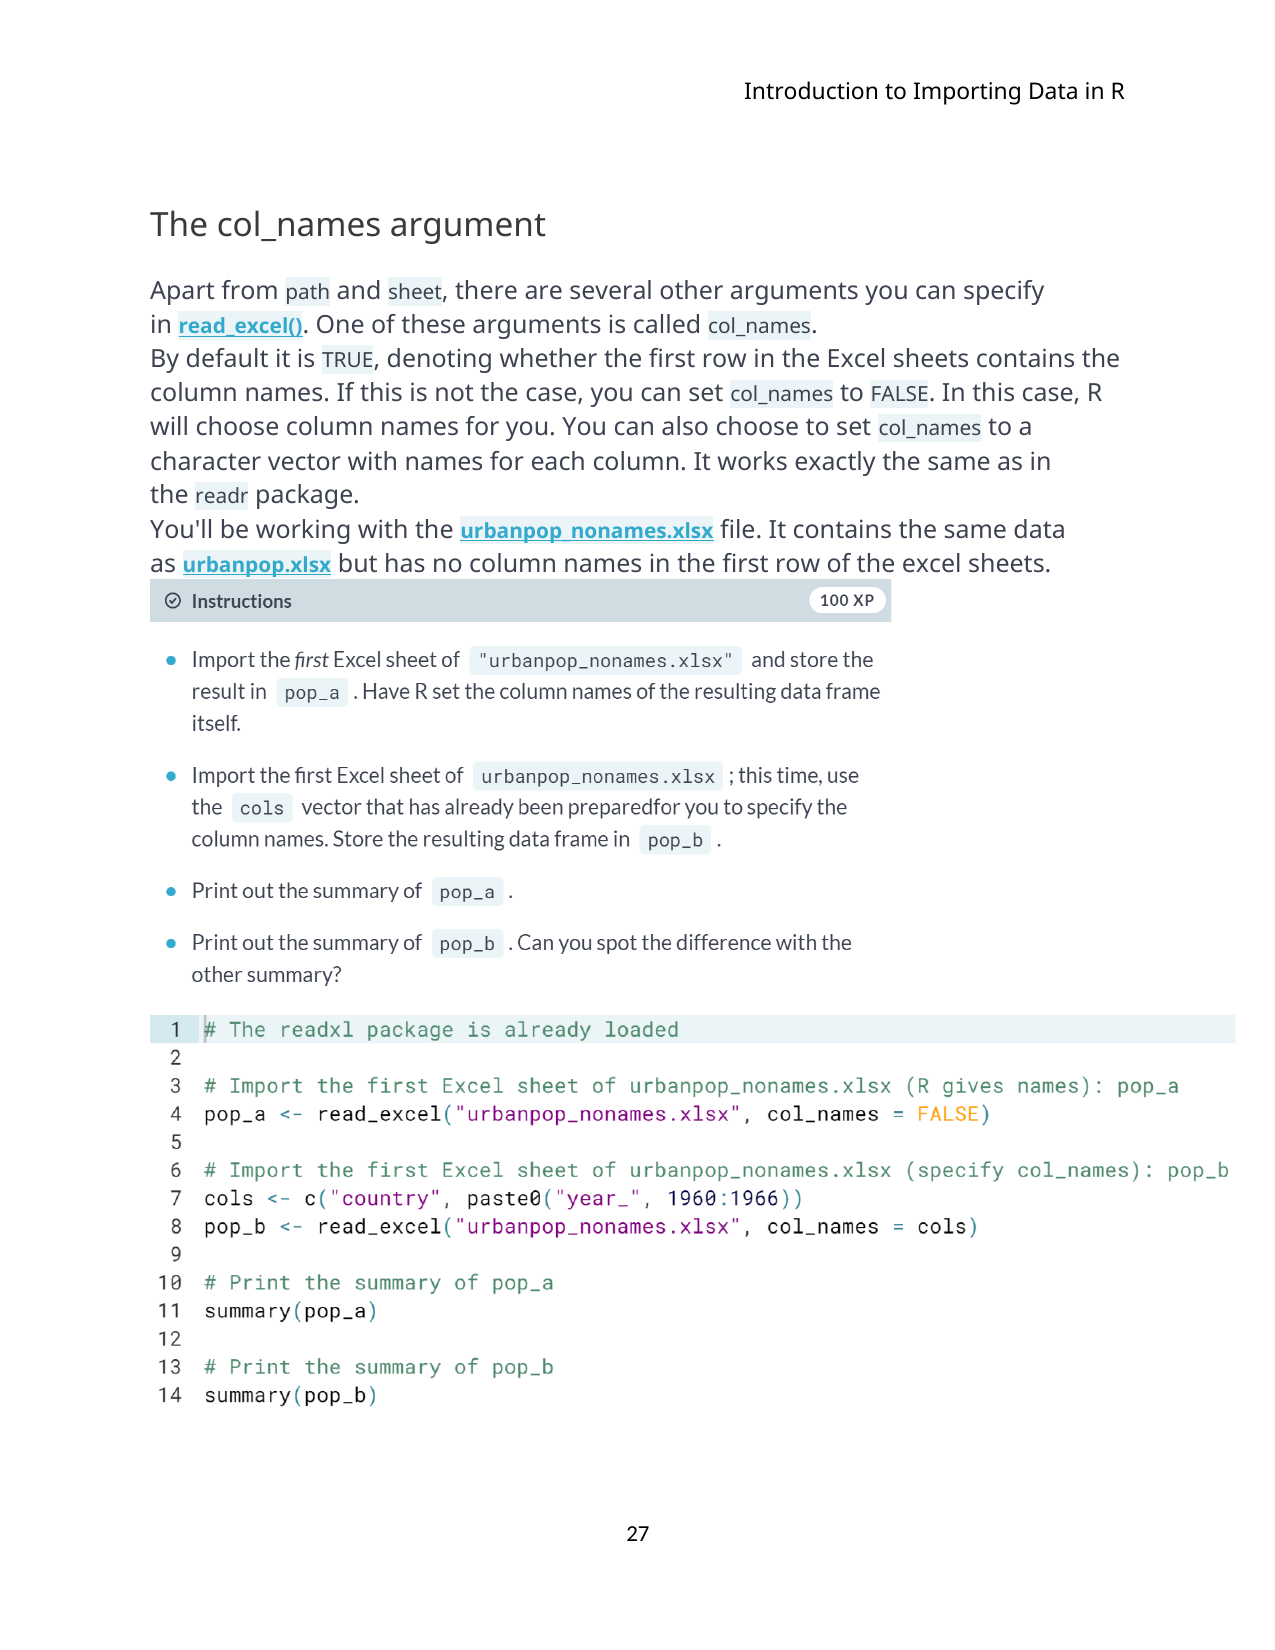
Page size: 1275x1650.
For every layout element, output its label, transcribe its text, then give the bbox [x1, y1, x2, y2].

text By default it is TRUE, denoting whether the first row in the Excel sheets contains the column names. If this is not the case, you can set col_names to FALSE. In this case, R will choose column names for you. You can also choose to set col_names to a character vector with names for each column. It works exactly the same as in the readr package. [150, 341, 1125, 511]
text Apart from path and sheet, there are several other arguments you can specify in read_excel(). One of these arguments is called col_names. [150, 273, 1125, 341]
text You'll be working with the urbanpop_nonames.xlsx file. It contains the same data as urbanpop.xlsx but has no column names in the first row of the excel sheets. [150, 511, 1125, 579]
subtitle The col_names argument [150, 200, 1125, 246]
picture [150, 579, 892, 997]
picture [150, 1015, 1236, 1415]
